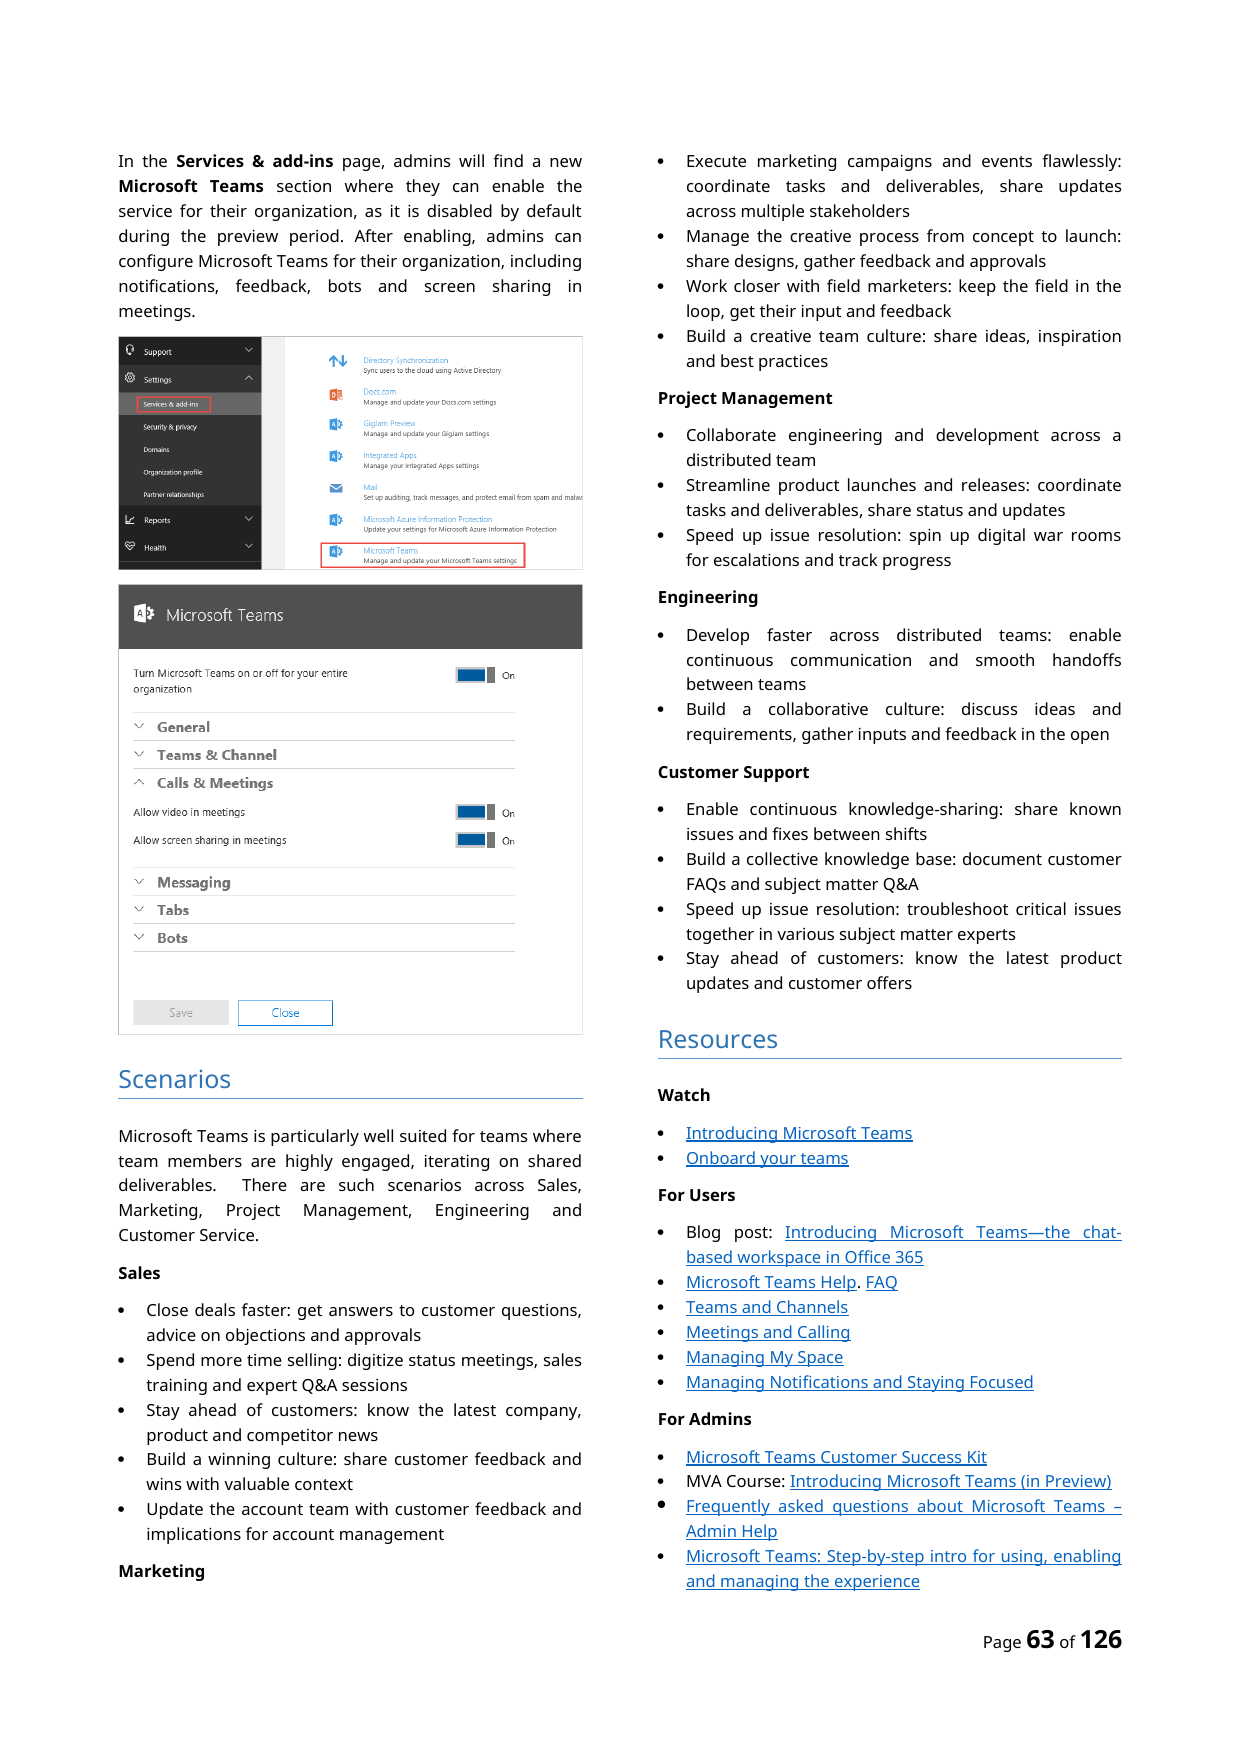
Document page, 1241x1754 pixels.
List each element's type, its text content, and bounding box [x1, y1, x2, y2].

list Onboard your teams [658, 1146, 1122, 1169]
list Stay ahead of customers: know the latest company, product and competitor news [118, 1398, 583, 1446]
list Stay ahead of customers: know the latest product updates and customer offers [658, 947, 1122, 994]
text Project Management [658, 387, 1122, 409]
list Frequently asked questions about Microsoft Teams – Admin Help [658, 1495, 1122, 1543]
list Microsoft Teams: Step-by-step intro for using, enabling and managing the experience [658, 1545, 1122, 1592]
list Execute marketing campaigns and events flawlessly: coordinate tasks and deliverables, share updates across multiple stakeholders [658, 150, 1122, 222]
list Microsoft Teams Customer Success Kit [658, 1445, 1122, 1468]
text Customer Support [658, 760, 1122, 783]
text Watch [658, 1084, 1122, 1107]
list Managing Notifications and Staying Focused [658, 1370, 1122, 1393]
list Manage the creative process from concept to launch: share designs, gather feedback and approvals [658, 225, 1122, 272]
list Managing My Space [658, 1346, 1122, 1368]
list Update the account team with customer feedback and implications for account management [118, 1498, 583, 1545]
list Speed up issue resolution: spin up digital war rooms for escalations and track progress [658, 523, 1122, 571]
picture [118, 584, 583, 1035]
list Meetings and Calling [658, 1321, 1122, 1343]
list Spend more time selling: digitize status meetings, sales training and expert Q&A sessions [118, 1348, 583, 1396]
text In the Services & add-ins page, admins will find a new Microsoft Teams section where they can enable the service for their organization, as it is disabled by default during the preview period. After enabling, admins can configure Microsoft Teams for their organization, including notifications, feedback, bots and screen sharing in meetings. [118, 150, 583, 322]
text For Admins [658, 1408, 1122, 1431]
list MVA Course: Introducing Microsoft Teams (in Preview) [658, 1470, 1122, 1493]
text For Users [658, 1184, 1122, 1206]
subtitle Resources [658, 1022, 1122, 1058]
list Build a collaborative culture: discuss ideas and requirements, gather inputs and feedback in the open [658, 698, 1122, 746]
list Streamline product launches and releases: coordinate tasks and deliverables, share status and updates [658, 474, 1122, 521]
list Develop faster across distributed teams: enable continuous communication and smooth handoffs between teams [658, 623, 1122, 696]
list Work closer with field marketers: keep the field in the loop, get their input and feedback [658, 274, 1122, 322]
list Speed up issue resolution: troubleshoot critical issues together in various subject matter experts [658, 897, 1122, 945]
list Microsoft Teams Help. FAQ [658, 1271, 1122, 1293]
list Blog post: Introducing Microsoft Teams—the chat-based workspace in Office 365 [658, 1221, 1122, 1269]
picture [118, 336, 583, 570]
text Sales [118, 1261, 583, 1284]
list Collaborate engineering and development across a distributed team [658, 424, 1122, 472]
text Microsoft Teams is particularly well suited for teams where team members are highly engaged, iterating on shared deliverables. There are such scenarios across Sales, Marketing, Project Management, Engineering and Customer Service. [118, 1124, 583, 1247]
list Build a collective knowledge base: document customer FAQs and subject matter Q&A [658, 847, 1122, 895]
text Engineering [658, 586, 1122, 608]
list Close deals faster: get answers to customer questions, advice on objections and approvals [118, 1299, 583, 1346]
list Build a creative team culture: share ideas, inspiration and best practices [658, 324, 1122, 372]
list Introducing Microsoft Teams [658, 1121, 1122, 1144]
list Teams and Channels [658, 1296, 1122, 1318]
text Marketing [118, 1560, 583, 1583]
list Enable continuous knowledge-sharing: share known issues and fixes between shifts [658, 798, 1122, 845]
subtitle Scenarios [118, 1062, 583, 1098]
list Build a winning culture: share customer feedback and wins with valuable context [118, 1448, 583, 1496]
